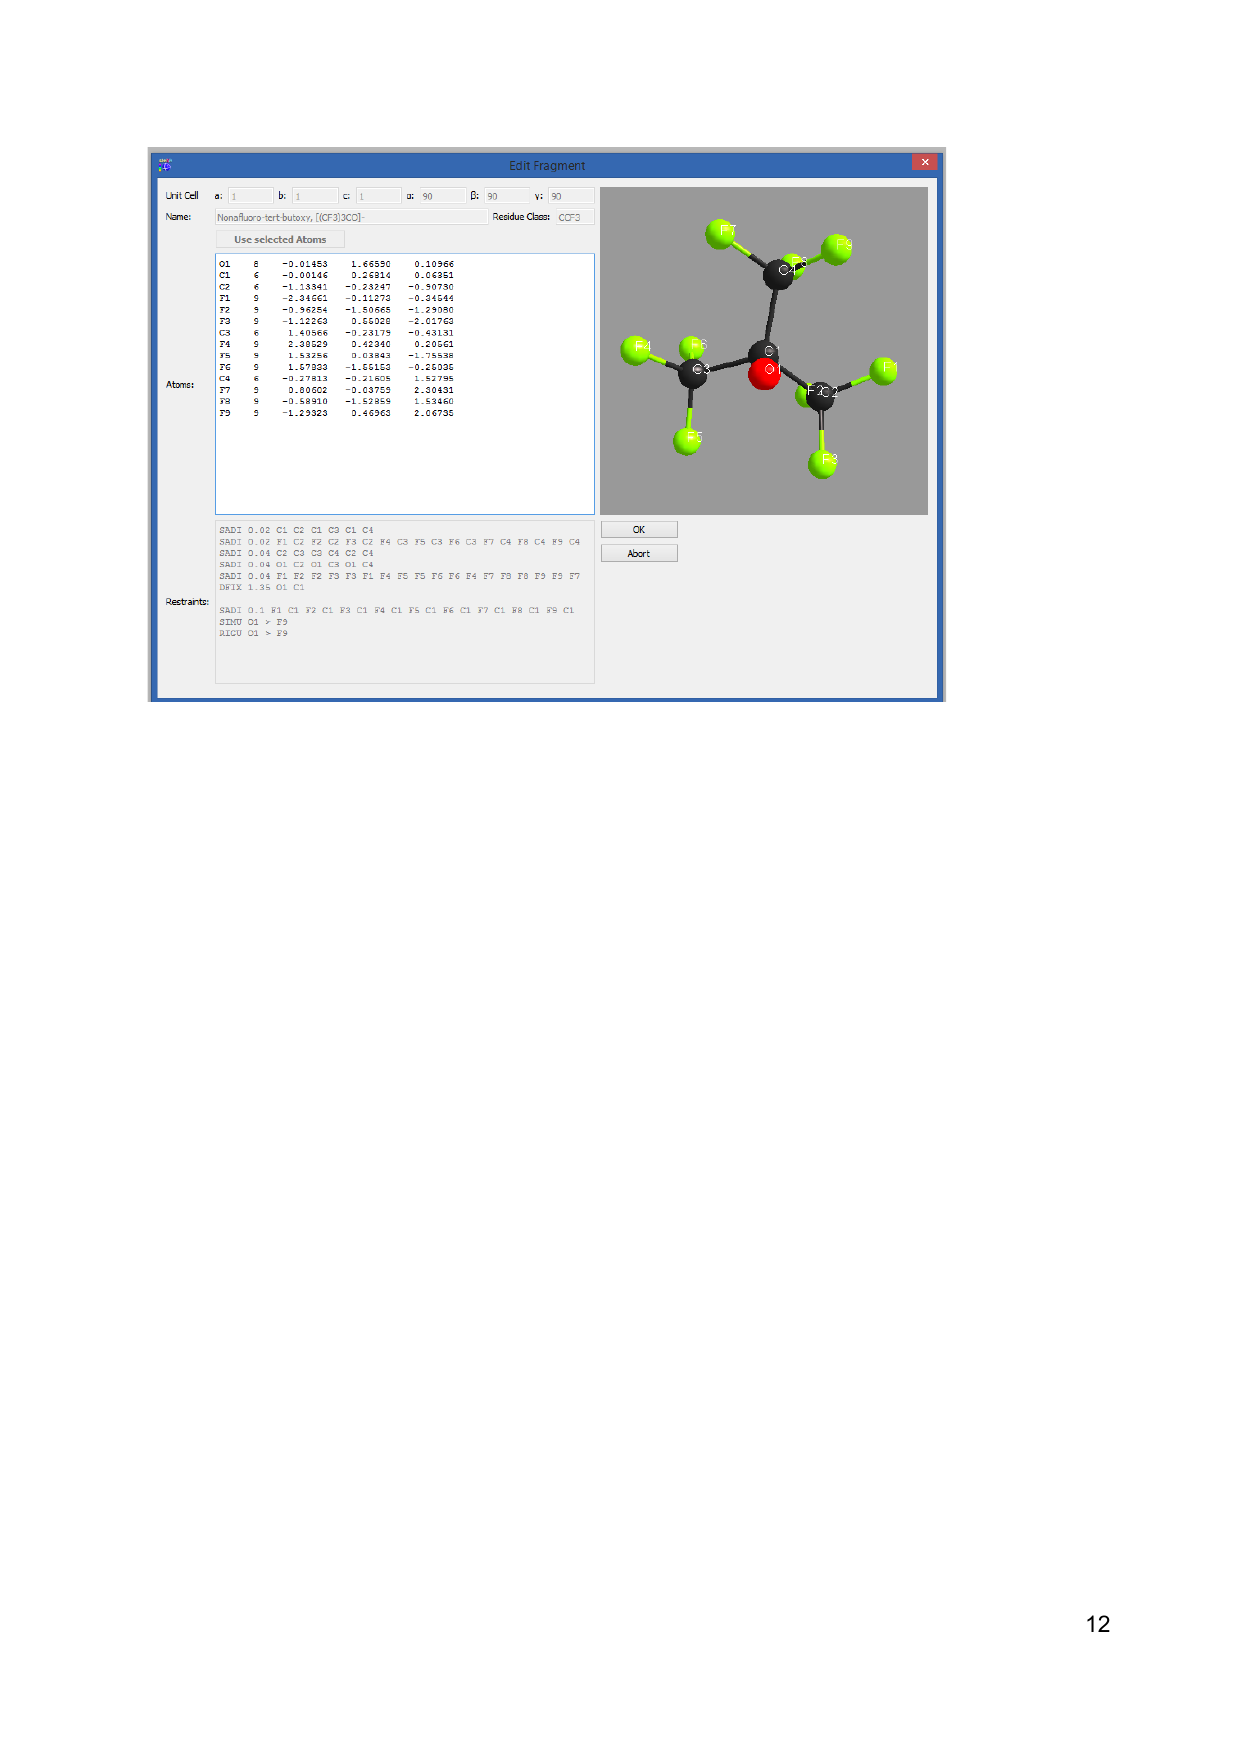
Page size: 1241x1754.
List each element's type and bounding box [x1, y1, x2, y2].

picture [147, 147, 947, 702]
